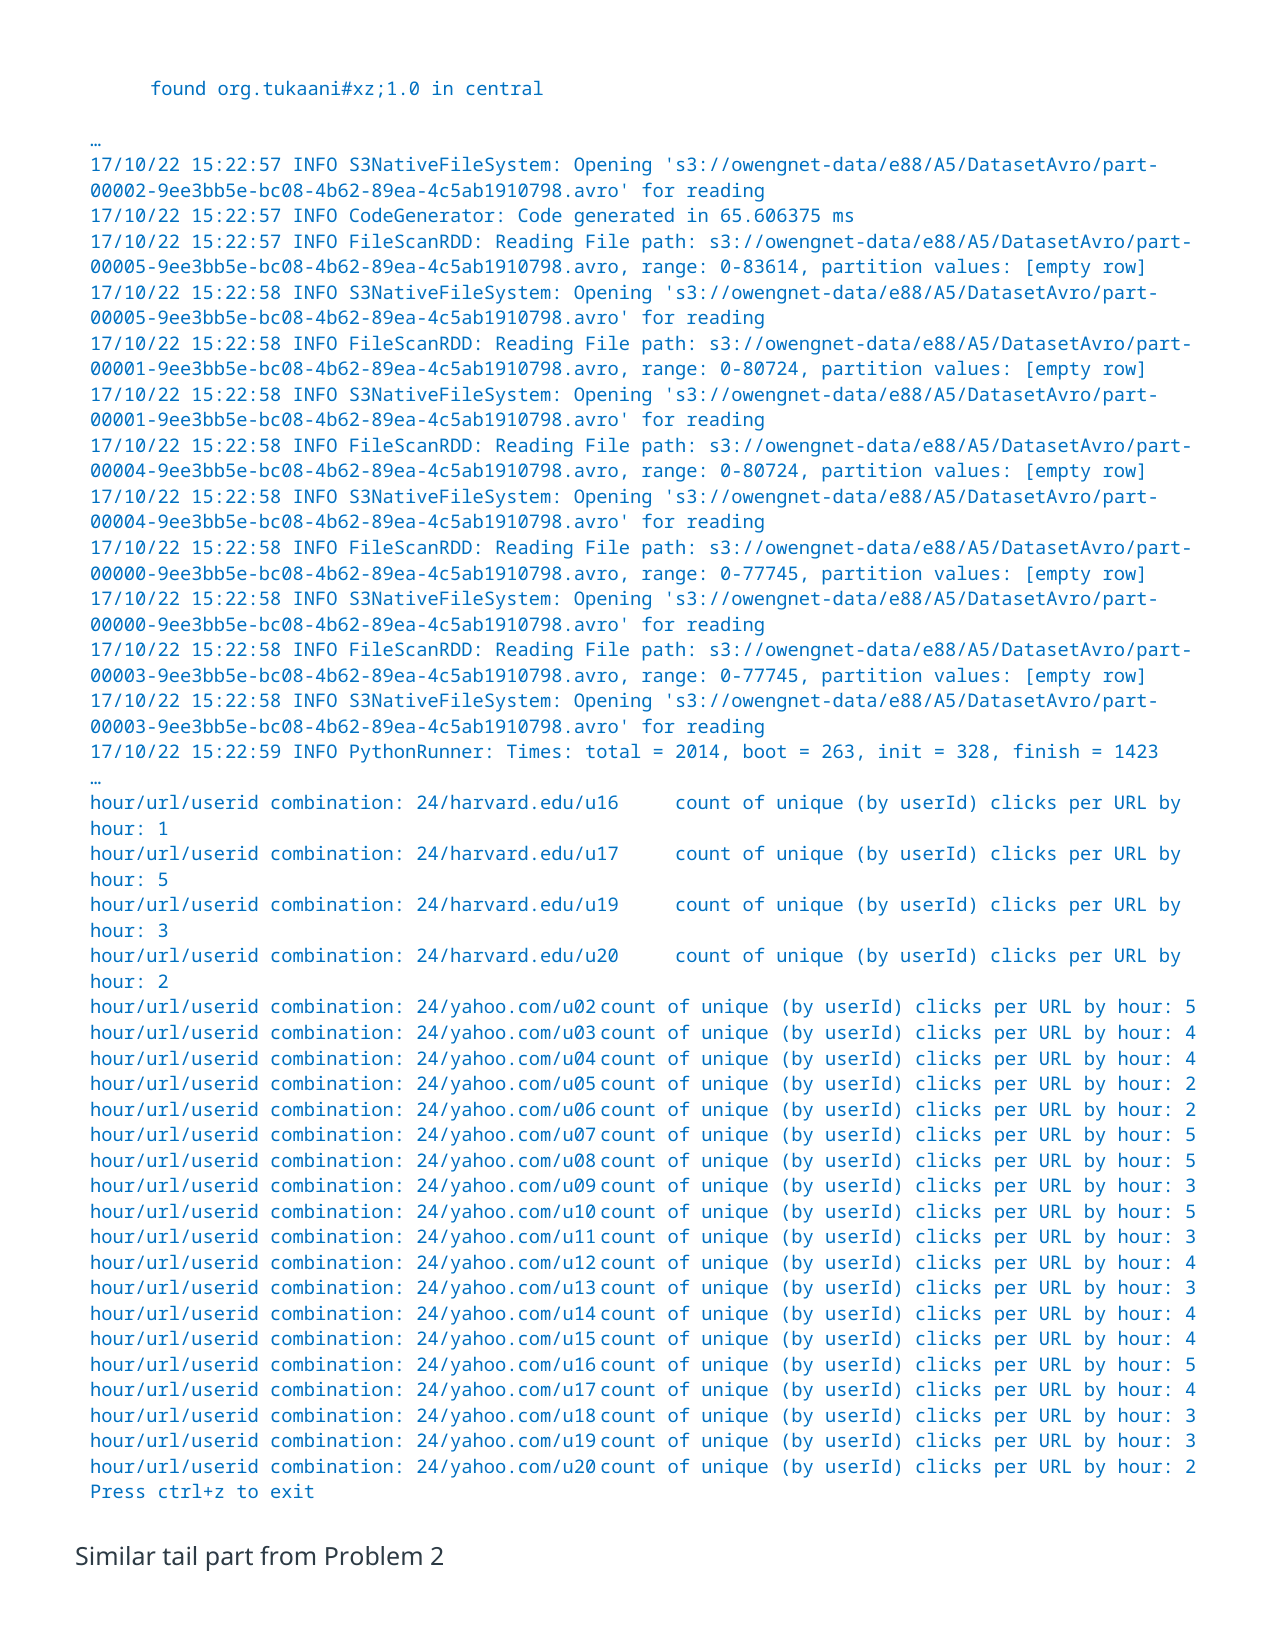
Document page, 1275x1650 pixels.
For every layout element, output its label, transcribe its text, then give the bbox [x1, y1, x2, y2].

text 17/10/22 15:22:58 INFO FileScanRDD: Reading File path: s3://owengnet-data/e88/A5/DatasetAvro/part-00004-9ee3bb5e-bc08-4b62-89ea-4c5ab1910798.avro, range: 0-80724, partition values: [empty row] [90, 432, 1200, 483]
text hour/url/userid combination: 24/yahoo.com/u04 count of unique (by userId) clicks per URL by hour: 4 [90, 1045, 1200, 1070]
text … [90, 126, 1200, 152]
text Press ctrl+z to exit [90, 1479, 1200, 1504]
text found org.tukaani#xz;1.0 in central [90, 75, 1200, 101]
text … [90, 764, 1200, 789]
text hour/url/userid combination: 24/harvard.edu/u17 count of unique (by userId) clicks per URL by hour: 5 [90, 841, 1200, 892]
text hour/url/userid combination: 24/yahoo.com/u18 count of unique (by userId) clicks per URL by hour: 3 [90, 1402, 1200, 1428]
text hour/url/userid combination: 24/yahoo.com/u06 count of unique (by userId) clicks per URL by hour: 2 [90, 1096, 1200, 1121]
text hour/url/userid combination: 24/yahoo.com/u07 count of unique (by userId) clicks per URL by hour: 5 [90, 1121, 1200, 1147]
text hour/url/userid combination: 24/yahoo.com/u13 count of unique (by userId) clicks per URL by hour: 3 [90, 1274, 1200, 1300]
text hour/url/userid combination: 24/harvard.edu/u19 count of unique (by userId) clicks per URL by hour: 3 [90, 892, 1200, 943]
text hour/url/userid combination: 24/yahoo.com/u11 count of unique (by userId) clicks per URL by hour: 3 [90, 1223, 1200, 1249]
text 17/10/22 15:22:58 INFO FileScanRDD: Reading File path: s3://owengnet-data/e88/A5/DatasetAvro/part-00000-9ee3bb5e-bc08-4b62-89ea-4c5ab1910798.avro, range: 0-77745, partition values: [empty row] [90, 534, 1200, 585]
text hour/url/userid combination: 24/yahoo.com/u03 count of unique (by userId) clicks per URL by hour: 4 [90, 1019, 1200, 1045]
text 17/10/22 15:22:57 INFO S3NativeFileSystem: Opening 's3://owengnet-data/e88/A5/DatasetAvro/part-00002-9ee3bb5e-bc08-4b62-89ea-4c5ab1910798.avro' for reading [90, 152, 1200, 203]
text 17/10/22 15:22:58 INFO FileScanRDD: Reading File path: s3://owengnet-data/e88/A5/DatasetAvro/part-00003-9ee3bb5e-bc08-4b62-89ea-4c5ab1910798.avro, range: 0-77745, partition values: [empty row] [90, 636, 1200, 687]
text hour/url/userid combination: 24/yahoo.com/u14 count of unique (by userId) clicks per URL by hour: 4 [90, 1300, 1200, 1326]
text 17/10/22 15:22:58 INFO S3NativeFileSystem: Opening 's3://owengnet-data/e88/A5/DatasetAvro/part-00005-9ee3bb5e-bc08-4b62-89ea-4c5ab1910798.avro' for reading [90, 279, 1200, 330]
text hour/url/userid combination: 24/harvard.edu/u16 count of unique (by userId) clicks per URL by hour: 1 [90, 789, 1200, 841]
text Similar tail part from Problem 2 [75, 1538, 1200, 1572]
text hour/url/userid combination: 24/yahoo.com/u16 count of unique (by userId) clicks per URL by hour: 5 [90, 1351, 1200, 1377]
text hour/url/userid combination: 24/yahoo.com/u05 count of unique (by userId) clicks per URL by hour: 2 [90, 1070, 1200, 1096]
text 17/10/22 15:22:58 INFO S3NativeFileSystem: Opening 's3://owengnet-data/e88/A5/DatasetAvro/part-00000-9ee3bb5e-bc08-4b62-89ea-4c5ab1910798.avro' for reading [90, 585, 1200, 636]
text 17/10/22 15:22:58 INFO S3NativeFileSystem: Opening 's3://owengnet-data/e88/A5/DatasetAvro/part-00004-9ee3bb5e-bc08-4b62-89ea-4c5ab1910798.avro' for reading [90, 483, 1200, 534]
text hour/url/userid combination: 24/yahoo.com/u19 count of unique (by userId) clicks per URL by hour: 3 [90, 1428, 1200, 1453]
text hour/url/userid combination: 24/yahoo.com/u15 count of unique (by userId) clicks per URL by hour: 4 [90, 1326, 1200, 1351]
text hour/url/userid combination: 24/yahoo.com/u10 count of unique (by userId) clicks per URL by hour: 5 [90, 1198, 1200, 1223]
text hour/url/userid combination: 24/yahoo.com/u20 count of unique (by userId) clicks per URL by hour: 2 [90, 1453, 1200, 1479]
text 17/10/22 15:22:57 INFO FileScanRDD: Reading File path: s3://owengnet-data/e88/A5/DatasetAvro/part-00005-9ee3bb5e-bc08-4b62-89ea-4c5ab1910798.avro, range: 0-83614, partition values: [empty row] [90, 228, 1200, 279]
text hour/url/userid combination: 24/harvard.edu/u20 count of unique (by userId) clicks per URL by hour: 2 [90, 943, 1200, 994]
text hour/url/userid combination: 24/yahoo.com/u02 count of unique (by userId) clicks per URL by hour: 5 [90, 994, 1200, 1019]
text 17/10/22 15:22:59 INFO PythonRunner: Times: total = 2014, boot = 263, init = 328, finish = 1423 [90, 738, 1200, 764]
text 17/10/22 15:22:58 INFO S3NativeFileSystem: Opening 's3://owengnet-data/e88/A5/DatasetAvro/part-00003-9ee3bb5e-bc08-4b62-89ea-4c5ab1910798.avro' for reading [90, 687, 1200, 738]
text hour/url/userid combination: 24/yahoo.com/u09 count of unique (by userId) clicks per URL by hour: 3 [90, 1172, 1200, 1198]
text hour/url/userid combination: 24/yahoo.com/u12 count of unique (by userId) clicks per URL by hour: 4 [90, 1249, 1200, 1274]
text hour/url/userid combination: 24/yahoo.com/u08 count of unique (by userId) clicks per URL by hour: 5 [90, 1147, 1200, 1172]
text 17/10/22 15:22:57 INFO CodeGenerator: Code generated in 65.606375 ms [90, 203, 1200, 228]
text 17/10/22 15:22:58 INFO S3NativeFileSystem: Opening 's3://owengnet-data/e88/A5/DatasetAvro/part-00001-9ee3bb5e-bc08-4b62-89ea-4c5ab1910798.avro' for reading [90, 381, 1200, 432]
text 17/10/22 15:22:58 INFO FileScanRDD: Reading File path: s3://owengnet-data/e88/A5/DatasetAvro/part-00001-9ee3bb5e-bc08-4b62-89ea-4c5ab1910798.avro, range: 0-80724, partition values: [empty row] [90, 330, 1200, 381]
text hour/url/userid combination: 24/yahoo.com/u17 count of unique (by userId) clicks per URL by hour: 4 [90, 1377, 1200, 1402]
